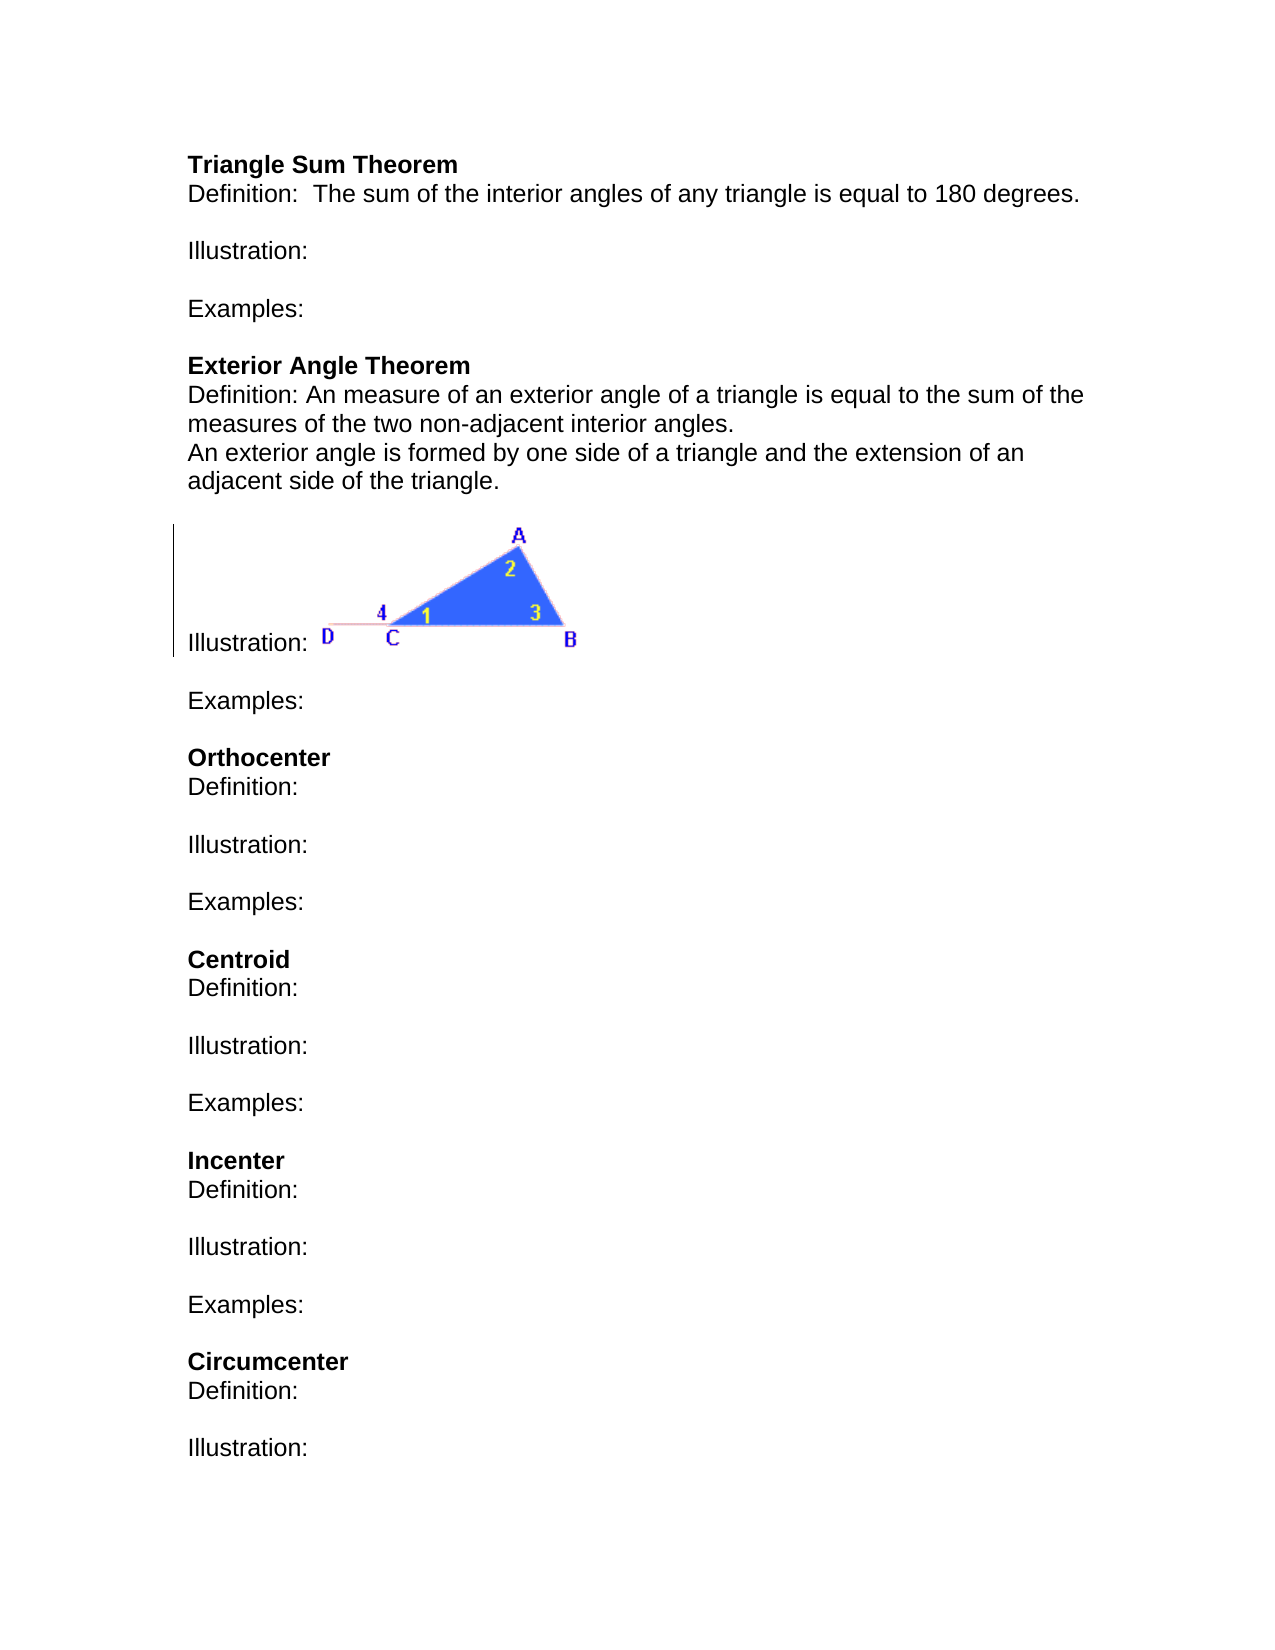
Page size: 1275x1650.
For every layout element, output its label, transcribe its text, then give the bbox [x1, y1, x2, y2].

text Examples: [187, 887, 1087, 916]
text Illustration: [187, 236, 1087, 265]
text Exterior Angle Theorem [187, 351, 1087, 380]
text Definition: [187, 973, 1087, 1002]
text Illustration: [187, 1232, 1087, 1261]
text Orthocenter [187, 743, 1087, 772]
text Examples: [187, 686, 1087, 715]
text Incenter [187, 1146, 1087, 1175]
text Definition: [187, 1376, 1087, 1405]
text An exterior angle is formed by one side of a triangle and the extension of an adjacent side of the triangle. [187, 437, 1087, 495]
text Triangle Sum Theorem [187, 150, 1087, 179]
text Circumcenter [187, 1347, 1087, 1376]
text Centroid [187, 945, 1087, 973]
picture [315, 523, 581, 652]
text Definition: An measure of an exterior angle of a triangle is equal to the sum of the measures of the two non-adjacent interior angles. [187, 380, 1087, 437]
text Definition: [187, 1175, 1087, 1203]
text Examples: [187, 1290, 1087, 1318]
text Examples: [187, 294, 1087, 322]
text Definition: The sum of the interior angles of any triangle is equal to 180 degrees. [187, 179, 1087, 207]
text Illustration: [187, 1433, 1087, 1462]
text Illustration: [187, 1031, 1087, 1060]
text Illustration: [187, 830, 1087, 858]
text Examples: [187, 1088, 1087, 1117]
text Definition: [187, 772, 1087, 801]
